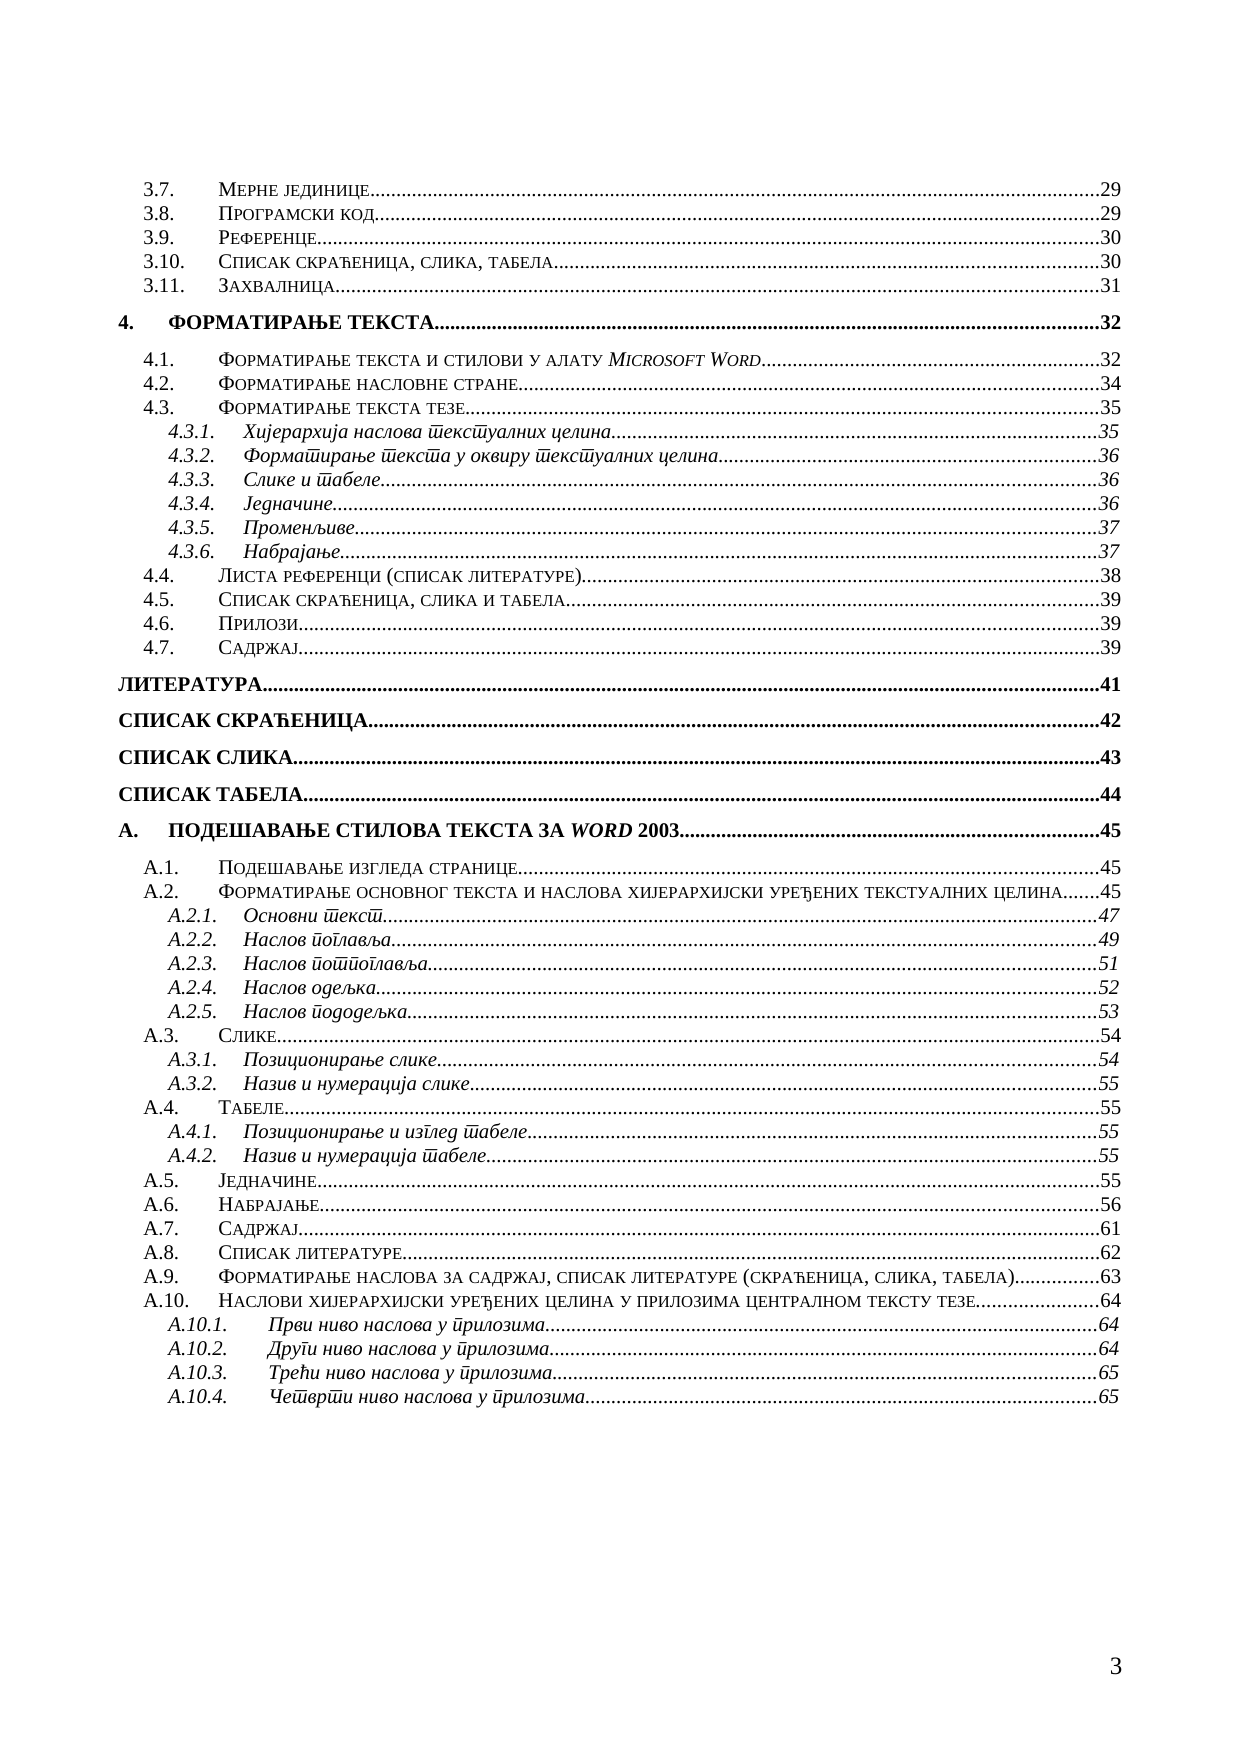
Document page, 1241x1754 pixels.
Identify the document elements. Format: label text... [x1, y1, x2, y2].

text 4.2. Форматирање насловне стране 34 [143, 371, 1122, 395]
text A.2.3. Наслов потпоглавља 51 [168, 951, 1122, 975]
text 4.5. Списак скраћеница, слика и табела 39 [143, 587, 1122, 611]
text A.2.1. Основни текст 47 [168, 903, 1122, 927]
text 4.3. Форматирање текста тезе 35 [143, 395, 1122, 419]
text 3.7. Мерне јединице 29 [143, 177, 1122, 201]
text 4.7. Садржај 39 [143, 635, 1122, 659]
text A.3.2. Назив и нумерација слике 55 [168, 1071, 1122, 1095]
text A.7. Садржај 61 [143, 1216, 1122, 1240]
text Списак скраћеница 42 [118, 708, 1122, 732]
text 4.4. Листа референци (списак литературе) 38 [143, 563, 1122, 587]
text A.3. Слике 54 [143, 1023, 1122, 1047]
text 4.3.2. Форматирање текста у оквиру текстуалних целина 36 [168, 443, 1122, 467]
text A.2.2. Наслов поглавља 49 [168, 927, 1122, 951]
text A.6. Набрајање 56 [143, 1192, 1122, 1216]
text 4.3.6. Набрајање 37 [168, 539, 1122, 563]
text Списак слика 43 [118, 745, 1122, 769]
text 4.6. Прилози 39 [143, 611, 1122, 635]
text 3.10. Списак скраћеница, слика, табела 30 [143, 249, 1122, 273]
text 3.8. Програмски код 29 [143, 201, 1122, 225]
text 3.11. Захвалница 31 [143, 273, 1122, 297]
text A.2.4. Наслов одељка 52 [168, 975, 1122, 999]
text Списак табела 44 [118, 782, 1122, 806]
text 4. Форматирање текста 32 [118, 310, 1122, 334]
text A.10.2. Други ниво наслова у прилозима 64 [168, 1336, 1122, 1360]
text A.3.1. Позиционирање слике 54 [168, 1047, 1122, 1071]
text A.4.2. Назив и нумерација табеле 55 [168, 1143, 1122, 1167]
text A.10.4. Четврти ниво наслова у прилозима 65 [168, 1384, 1122, 1408]
text A.2.5. Наслов пододељка 53 [168, 999, 1122, 1023]
text 4.3.5. Променљиве 37 [168, 515, 1122, 539]
text A.9. Форматирање наслова за садржај, списак литературе (скраћеница, слика, табела) 63 [143, 1264, 1122, 1288]
text A.1. Подешавање изгледа странице 45 [143, 855, 1122, 879]
text A.10. Наслови хијерархијски уређених целина у прилозима централном тексту тезе 64 [143, 1288, 1122, 1312]
text 4.1. Форматирање текста и стилови у алату Microsoft Word 32 [143, 347, 1122, 371]
text A.10.1. Први ниво наслова у прилозима 64 [168, 1312, 1122, 1336]
text A.5. Једначине 55 [143, 1167, 1122, 1192]
text 4.3.4. Једначине 36 [168, 491, 1122, 515]
text A.2. Форматирање основног текста и наслова хијерархијски уређених текстуалних целина 45 [143, 879, 1122, 903]
text 3.9. Референце 30 [143, 225, 1122, 249]
text A.8. Списак литературе 62 [143, 1240, 1122, 1264]
text Литература 41 [118, 672, 1122, 696]
text A.4. Табеле 55 [143, 1095, 1122, 1119]
text A.4.1. Позиционирање и изглед табеле 55 [168, 1119, 1122, 1143]
text A.10.3. Трећи ниво наслова у прилозима 65 [168, 1360, 1122, 1384]
text A. Подешавање стилова текста за Word 2003 45 [118, 818, 1122, 842]
text 4.3.3. Слике и табеле 36 [168, 467, 1122, 491]
text 4.3.1. Хијерархија наслова текстуалних целина 35 [168, 419, 1122, 443]
